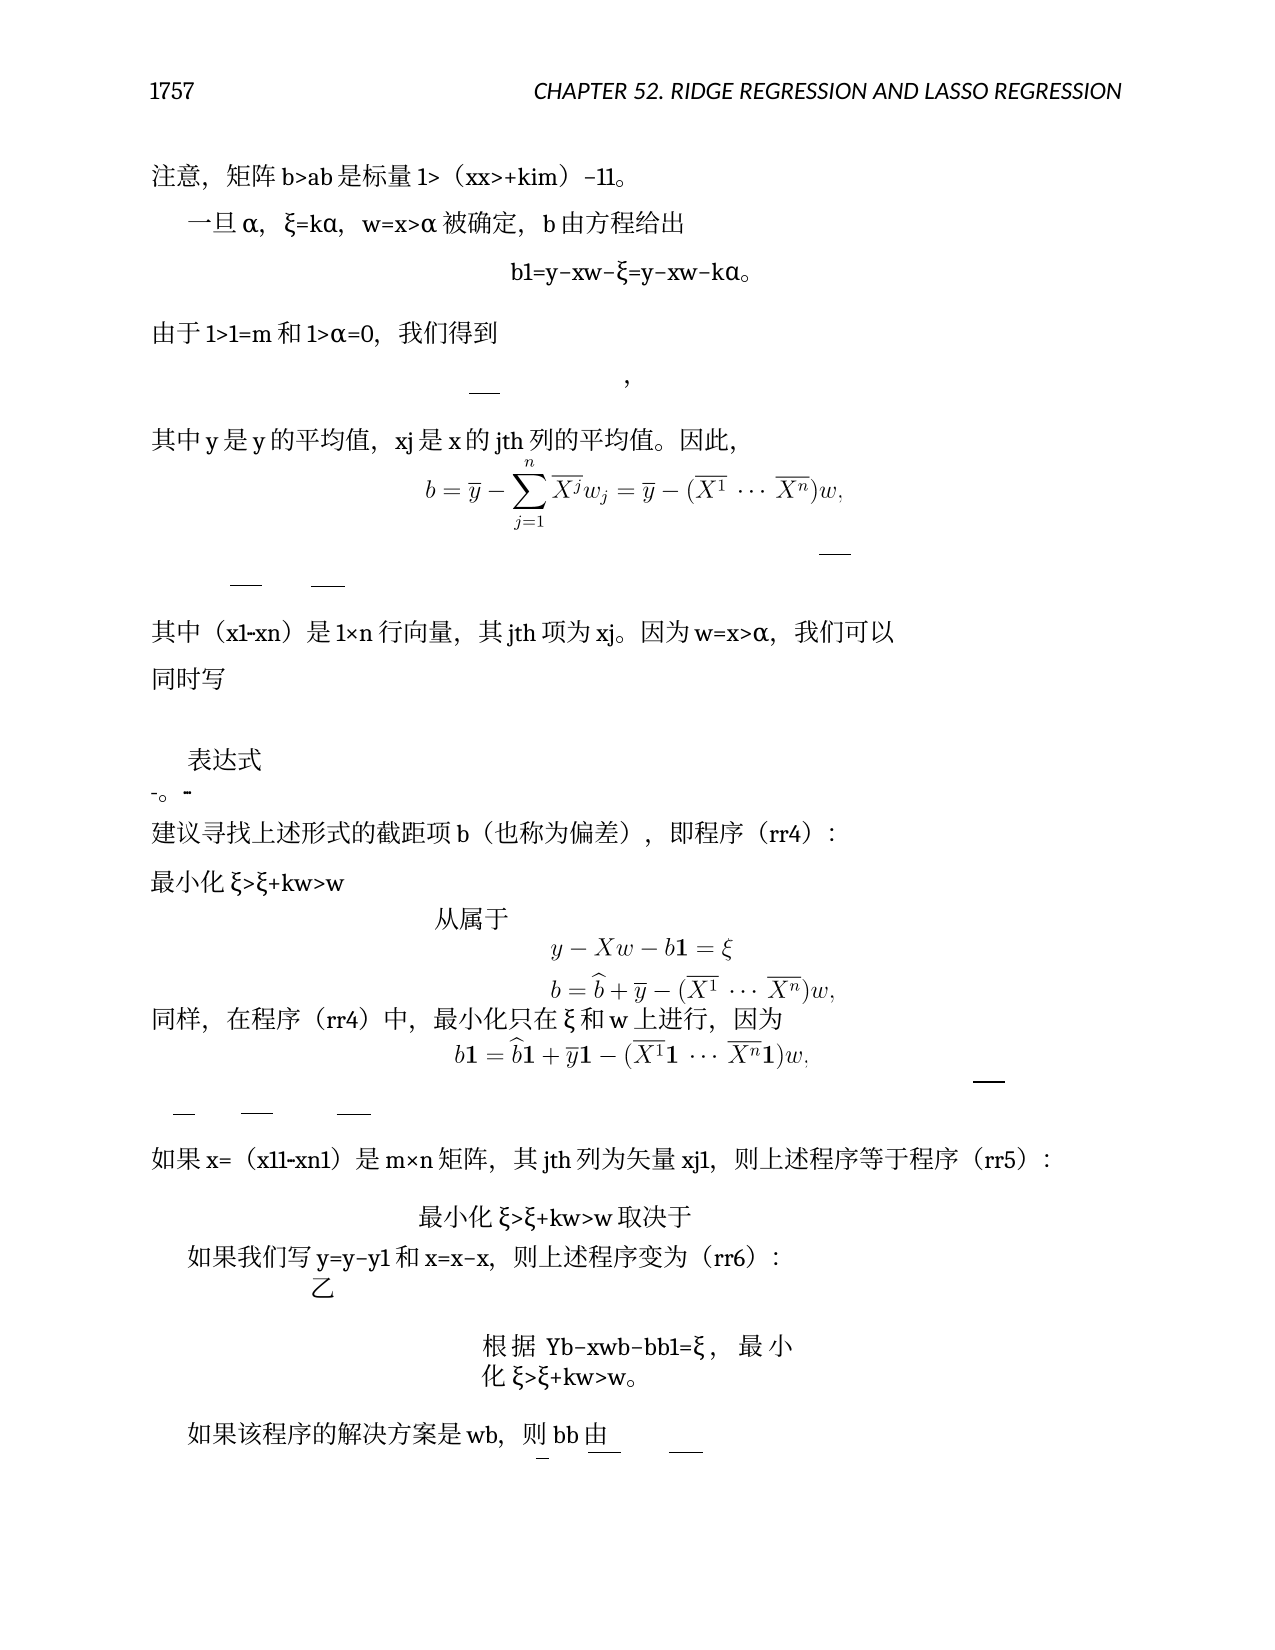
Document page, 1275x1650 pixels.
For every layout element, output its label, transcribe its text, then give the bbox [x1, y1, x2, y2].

picture [454, 1037, 808, 1069]
text 建议寻找上述形式的截距项b（也称为偏差），即程序（rr4）： [151, 820, 1125, 849]
text 最小化ξ>ξ+kw>w取决于 [418, 1203, 756, 1232]
text 同样，在程序（rr4）中，最小化只在ξ和w上进行，因为 [151, 1006, 1125, 1034]
text 由于1>1=m和1>α=0，我们得到 [151, 320, 1125, 349]
text 如果该程序的解决方案是wb，则bb由 [187, 1421, 1125, 1450]
text 一旦α，ξ=kα，w=x>α被确定，b由方程给出 [187, 209, 1125, 238]
text 表达式 [187, 747, 758, 775]
text b1=y−xw−ξ=y−xw−kα。 [275, 258, 1000, 287]
picture [550, 937, 834, 1004]
picture [425, 458, 842, 530]
text 其中y是y的平均值，xj是x的jth列的平均值。因此， [151, 427, 1125, 456]
text 同时写 [151, 666, 758, 695]
text 如果我们写y=y−y1和x=x−x，则上述程序变为（rr6）： [187, 1243, 1125, 1272]
text 根据Yb−xwb−bb1=ξ，最小化ξ>ξ+kw>w。 [482, 1332, 793, 1392]
text 最小化ξ>ξ+kw>w [150, 869, 1125, 897]
text ， [275, 361, 996, 390]
text -。··· [150, 778, 1125, 807]
text 其中（x1···xn）是1×n行向量，其jth项为xj。因为w=x>α，我们可以 [151, 619, 1125, 647]
text 如果x=（x11···xn1）是m×n矩阵，其jth列为矢量xj1，则上述程序等于程序（rr5）： [151, 1146, 1125, 1175]
text 从属于 [434, 906, 1125, 935]
text 注意，矩阵b>ab是标量1>（xx>+kim）−11。 [151, 163, 1125, 192]
text 乙 [310, 1275, 1125, 1303]
